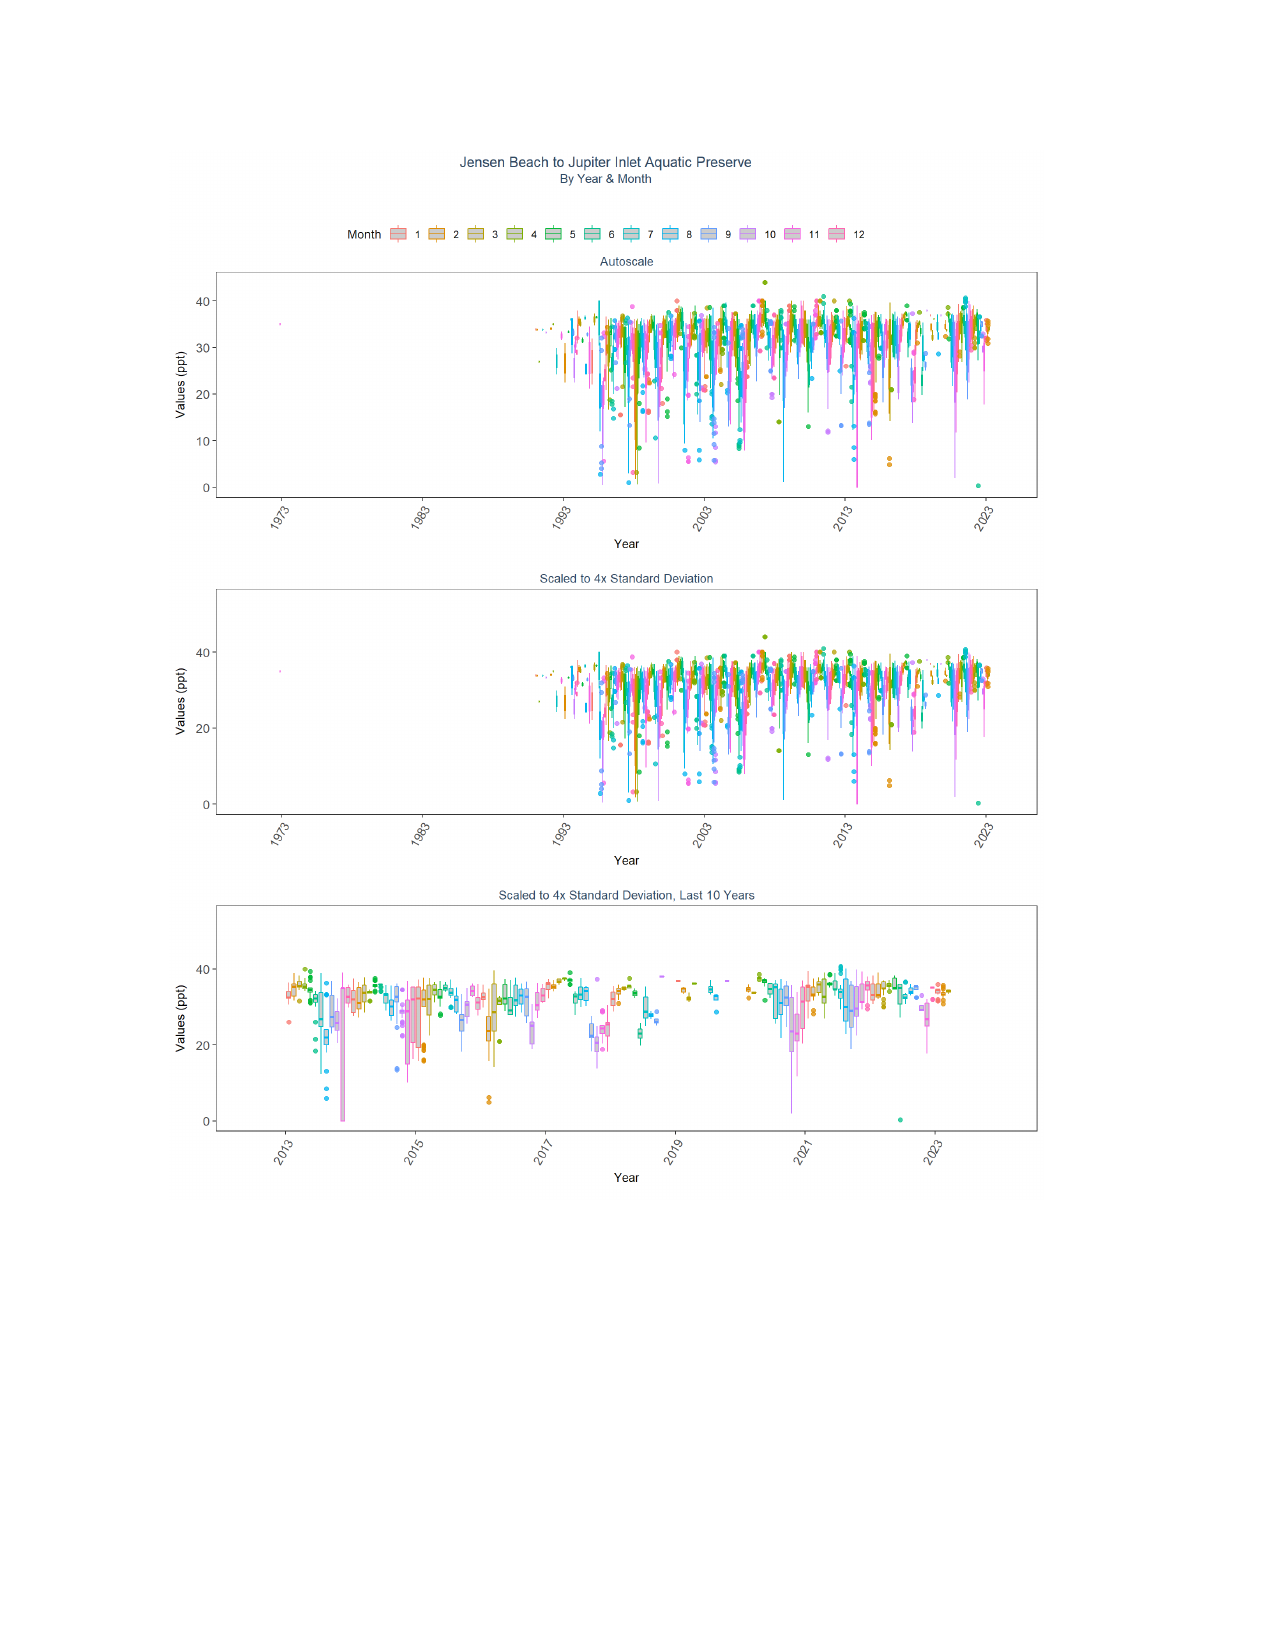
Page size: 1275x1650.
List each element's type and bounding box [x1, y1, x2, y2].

picture [168, 150, 1044, 1200]
